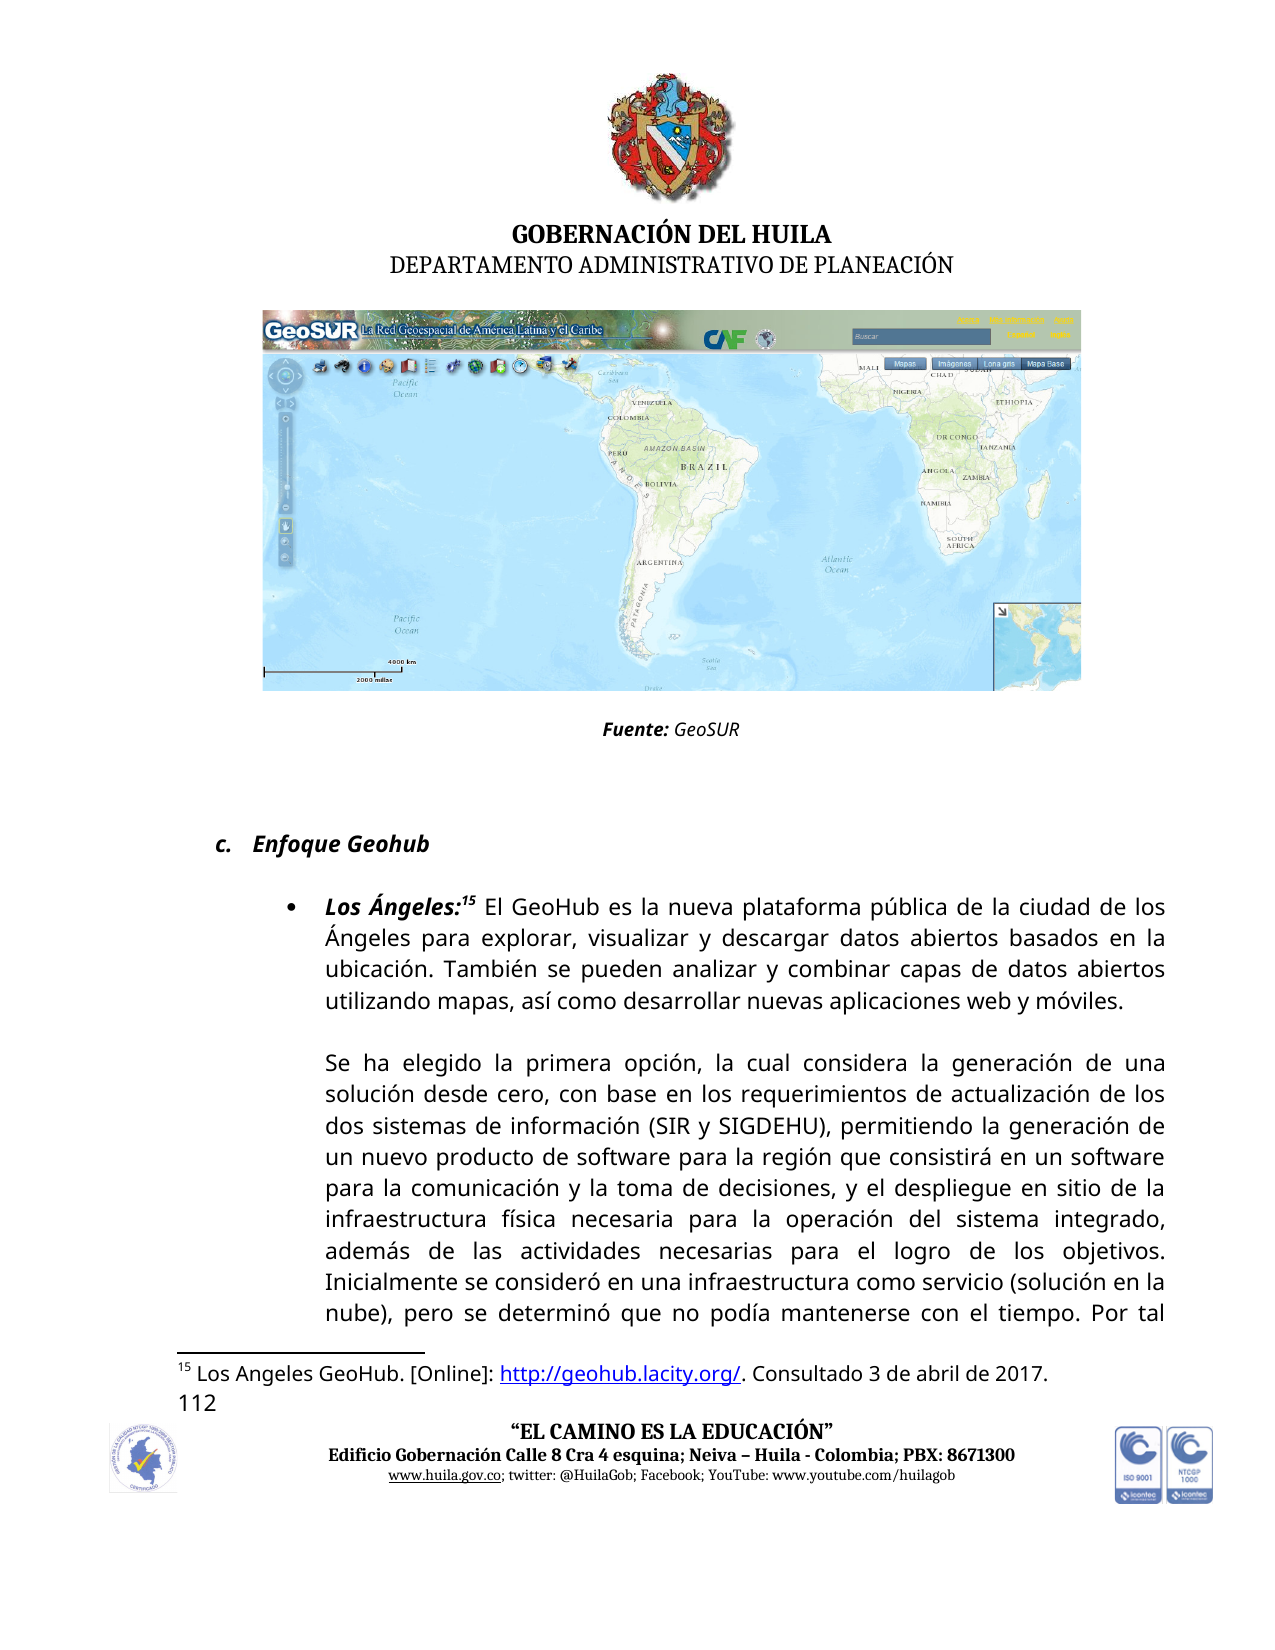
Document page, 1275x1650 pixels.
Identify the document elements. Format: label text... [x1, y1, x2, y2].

picture [109, 1423, 178, 1493]
picture [607, 73, 737, 204]
text Fuente: GeoSUR [177, 716, 1167, 741]
list Enfoque Geohub [215, 828, 1167, 860]
picture [1114, 1425, 1214, 1504]
picture [262, 310, 1082, 691]
list Los Ángeles: El GeoHub es la nueva plataforma pública de la ciudad de los Ángeles para explorar, visualizar y descargar datos abiertos basados en la ubicación. También se pueden analizar y combinar capas de datos abiertos utilizando mapas, así como desarrollar nuevas aplicaciones web y móviles. [287, 891, 1167, 1016]
